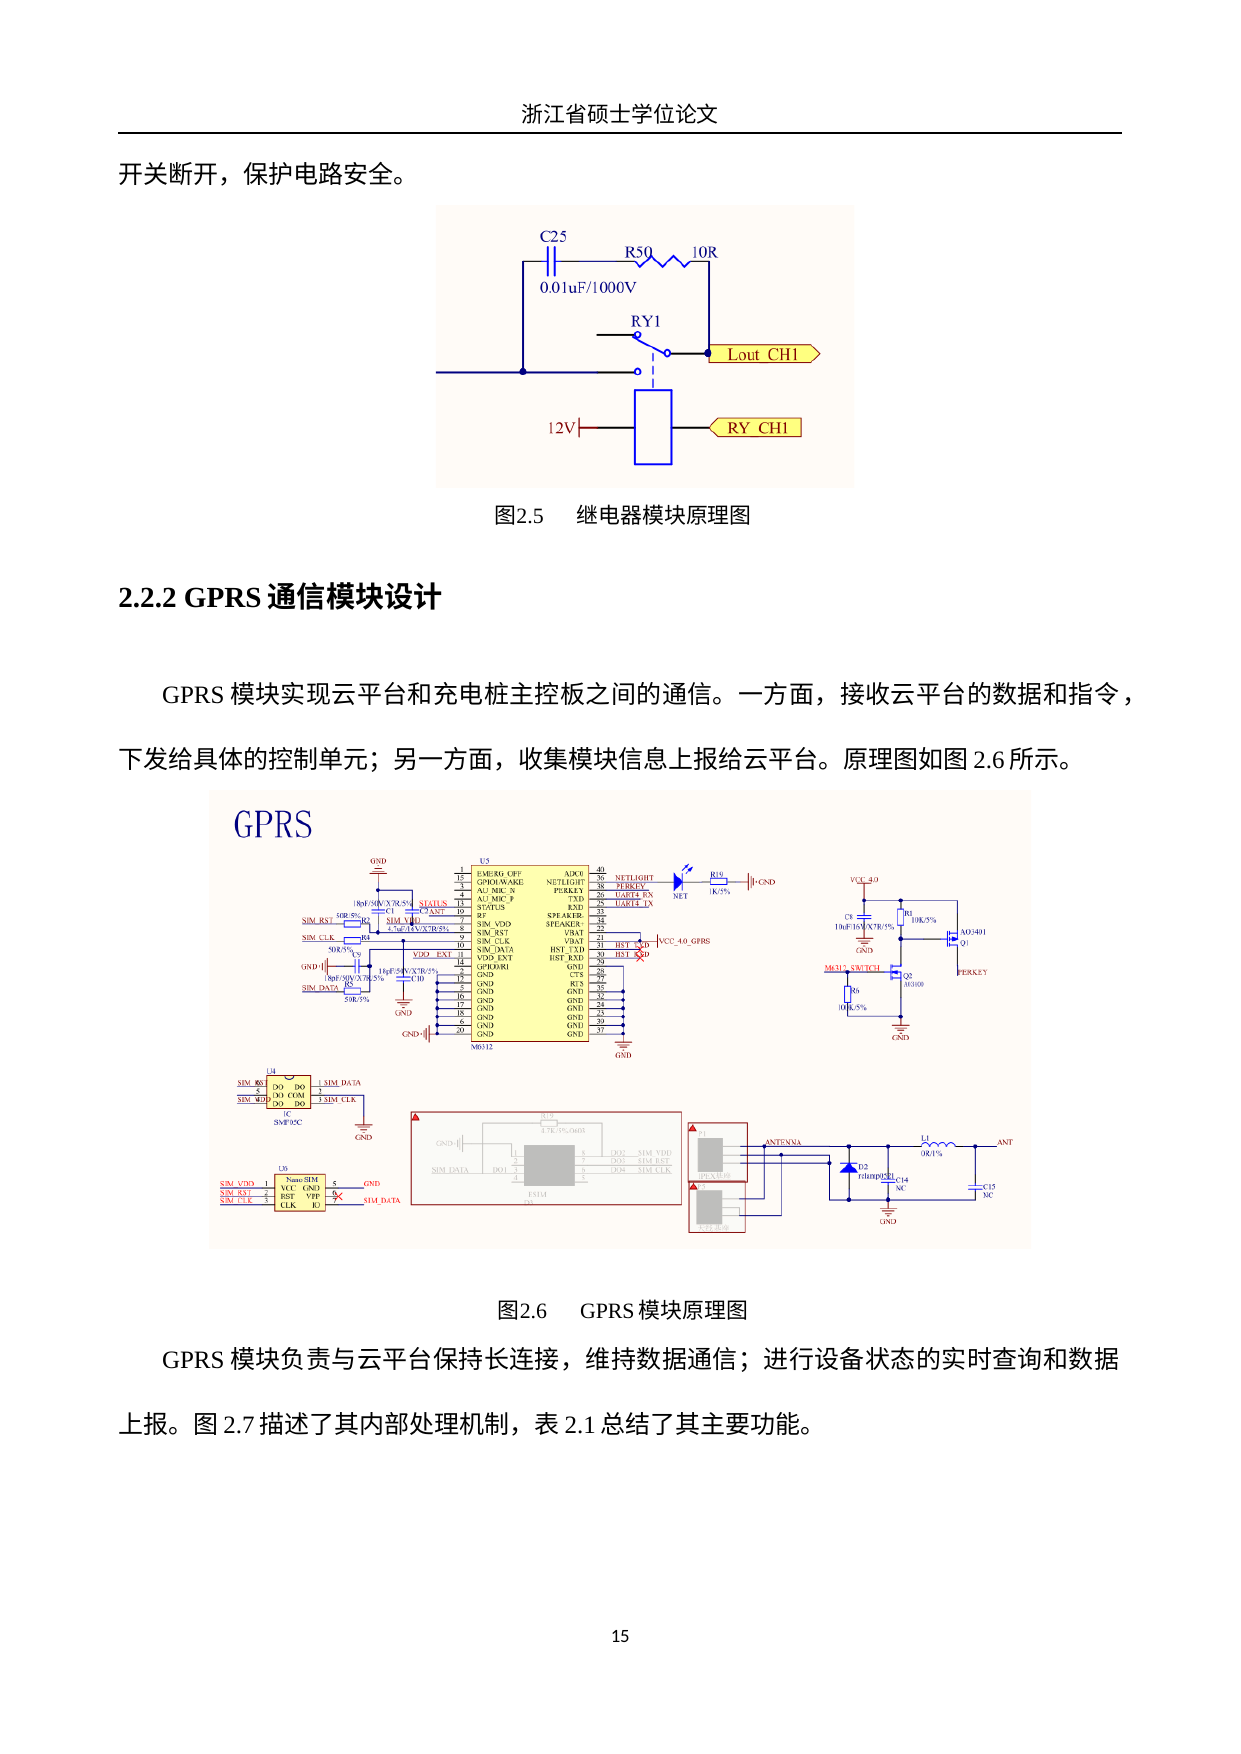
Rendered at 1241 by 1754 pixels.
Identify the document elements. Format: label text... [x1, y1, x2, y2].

subtitle 2.2.2 GPRS通信模块设计 [118, 563, 1122, 628]
list GPRS模块原理图 [148, 1293, 1122, 1325]
picture [435, 205, 855, 488]
text GPRS模块实现云平台和充电桩主控板之间的通信。一方面，接收云平台的数据和指令，下发给具体的控制单元；另一方面，收集模块信息上报给云平台。原理图如图2.6所示。 [118, 660, 1122, 790]
list 继电器模块原理图 [148, 498, 1122, 530]
text GPRS模块负责与云平台保持长连接，维持数据通信；进行设备状态的实时查询和数据上报。图2.7描述了其内部处理机制，表2.1总结了其主要功能。 [118, 1325, 1122, 1455]
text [118, 140, 1122, 205]
picture [209, 790, 1032, 1249]
